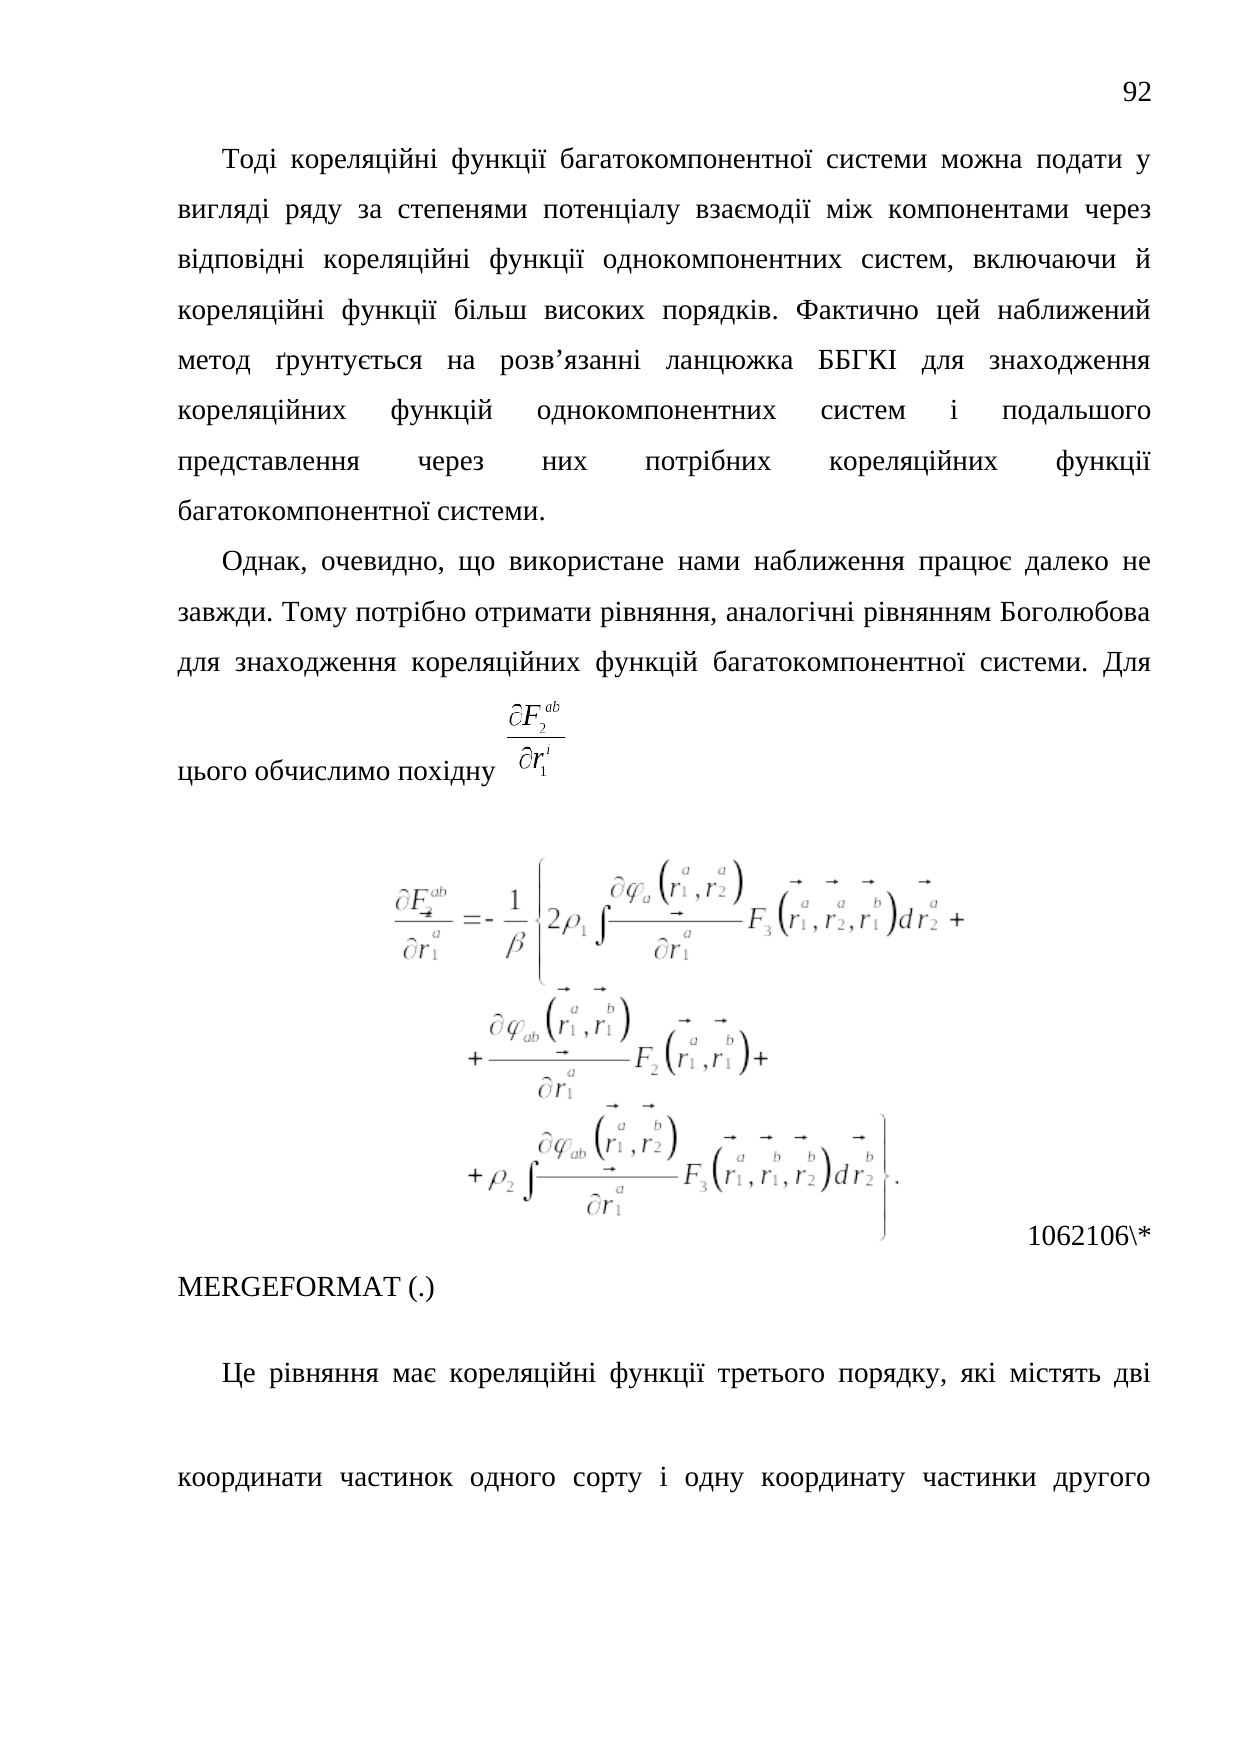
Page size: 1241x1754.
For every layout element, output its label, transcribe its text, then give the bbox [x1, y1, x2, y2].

text Тоді кореляційні функції багатокомпонентної системи можна подати у вигляді ряду за степенями потенціалу взаємодії між компонентами через відповідні кореляційні функції однокомпонентних систем, включаючи й кореляційні функції більш високих порядків. Фактично цей наближений метод ґрунтується на розв’язанні ланцюжка ББГКІ для знаходження кореляційних функцій однокомпонентних систем і подальшого представлення через них потрібних кореляційних функції багатокомпонентної системи. [177, 141, 1152, 527]
text Однак, очевидно, що використане нами наближення працює далеко не завжди. Тому потрібно отримати рівняння, аналогічні рівнянням Боголюбова для знаходження кореляційних функцій багатокомпонентної системи. Для цього обчислимо похідну [177, 543, 1152, 786]
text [177, 1319, 1152, 1492]
